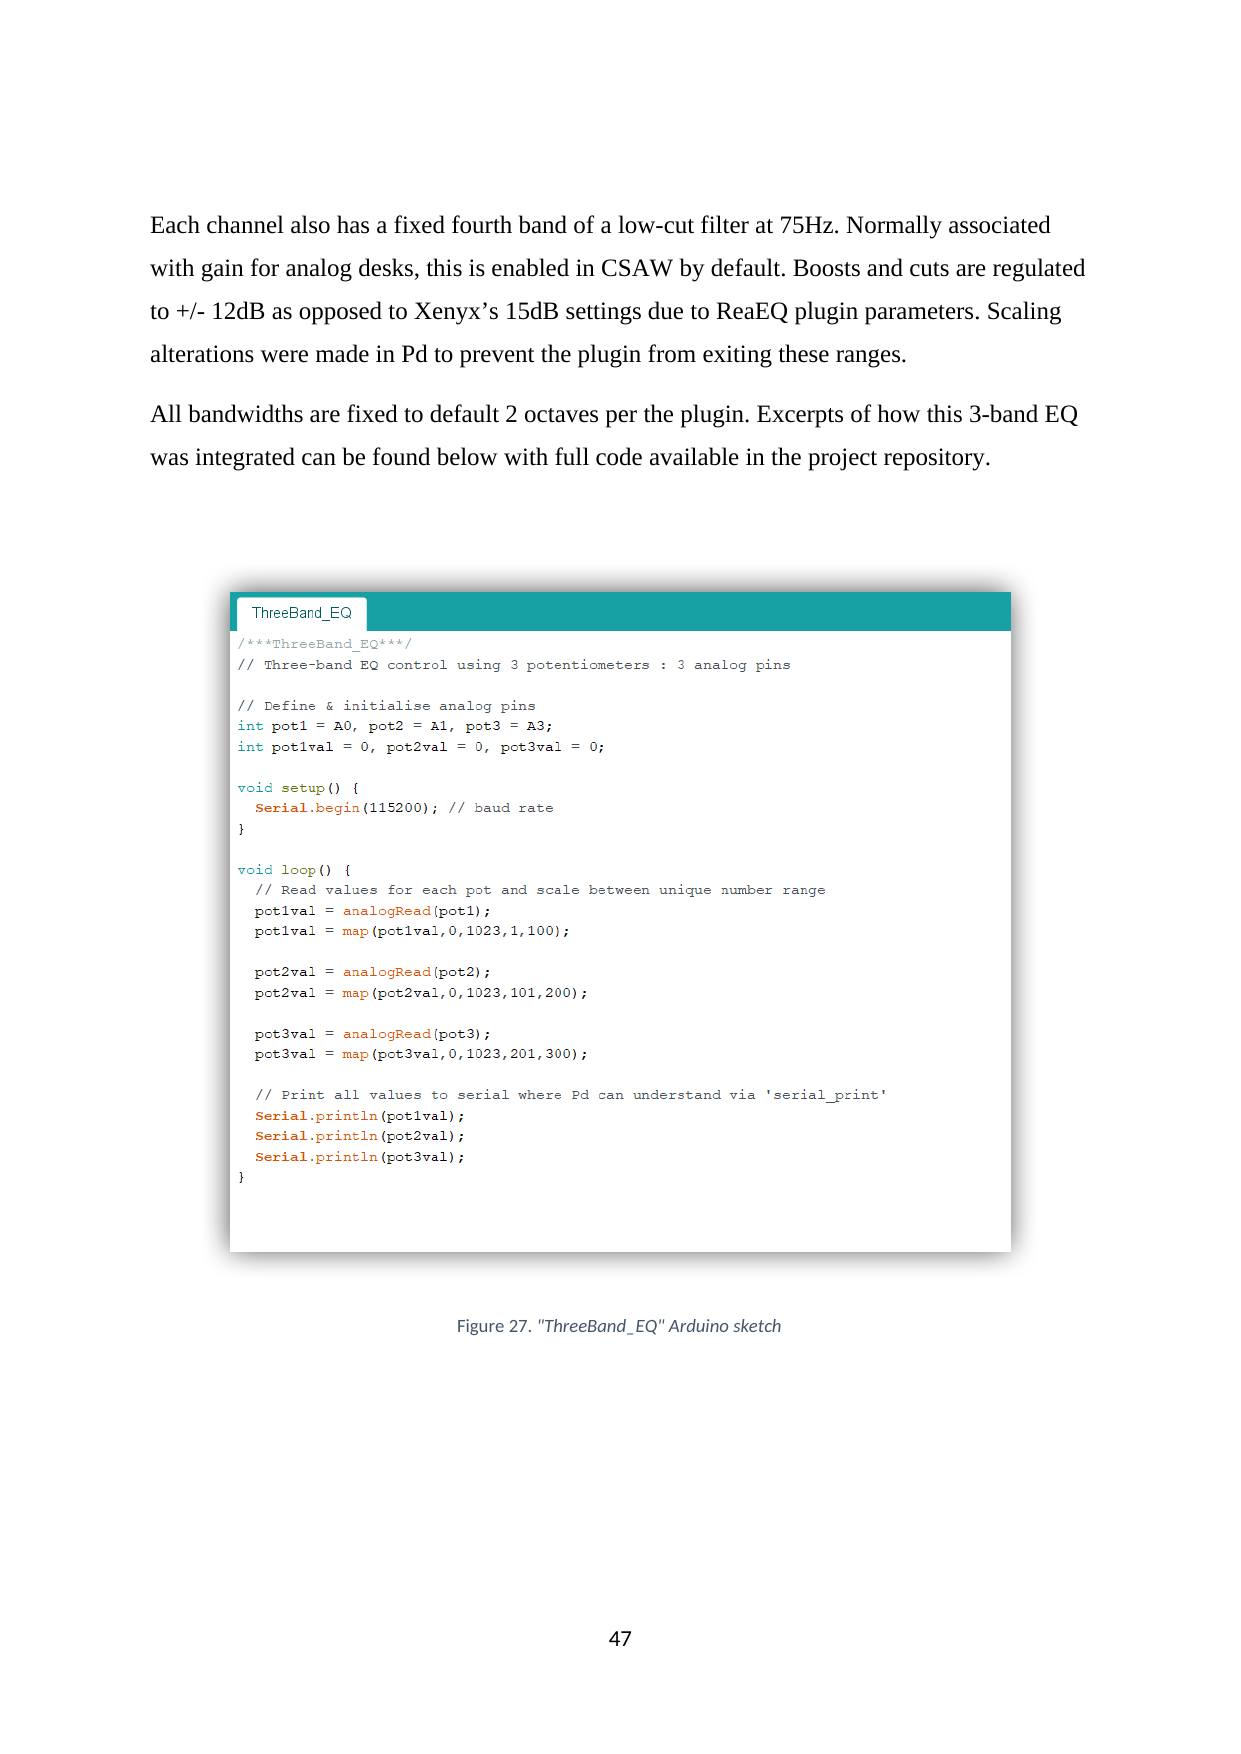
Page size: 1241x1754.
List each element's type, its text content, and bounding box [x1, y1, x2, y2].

picture [230, 592, 1011, 1252]
text Each channel also has a fixed fourth band of a low-cut filter at 75Hz. Normally associated with gain for analog desks, this is enabled in CSAW by default. Boosts and cuts are regulated to +/- 12dB as opposed to Xenyx’s 15dB settings due to ReaEQ plugin parameters. Scaling alterations were made in Pd to prevent the plugin from exiting these ranges. [150, 210, 1090, 368]
text Figure 27. "ThreeBand_EQ" Arduino sketch [150, 1314, 1090, 1337]
text All bandwidths are fixed to default 2 octaves per the plugin. Excerpts of how this 3-band EQ was integrated can be found below with full code available in the project repository. [150, 399, 1090, 471]
